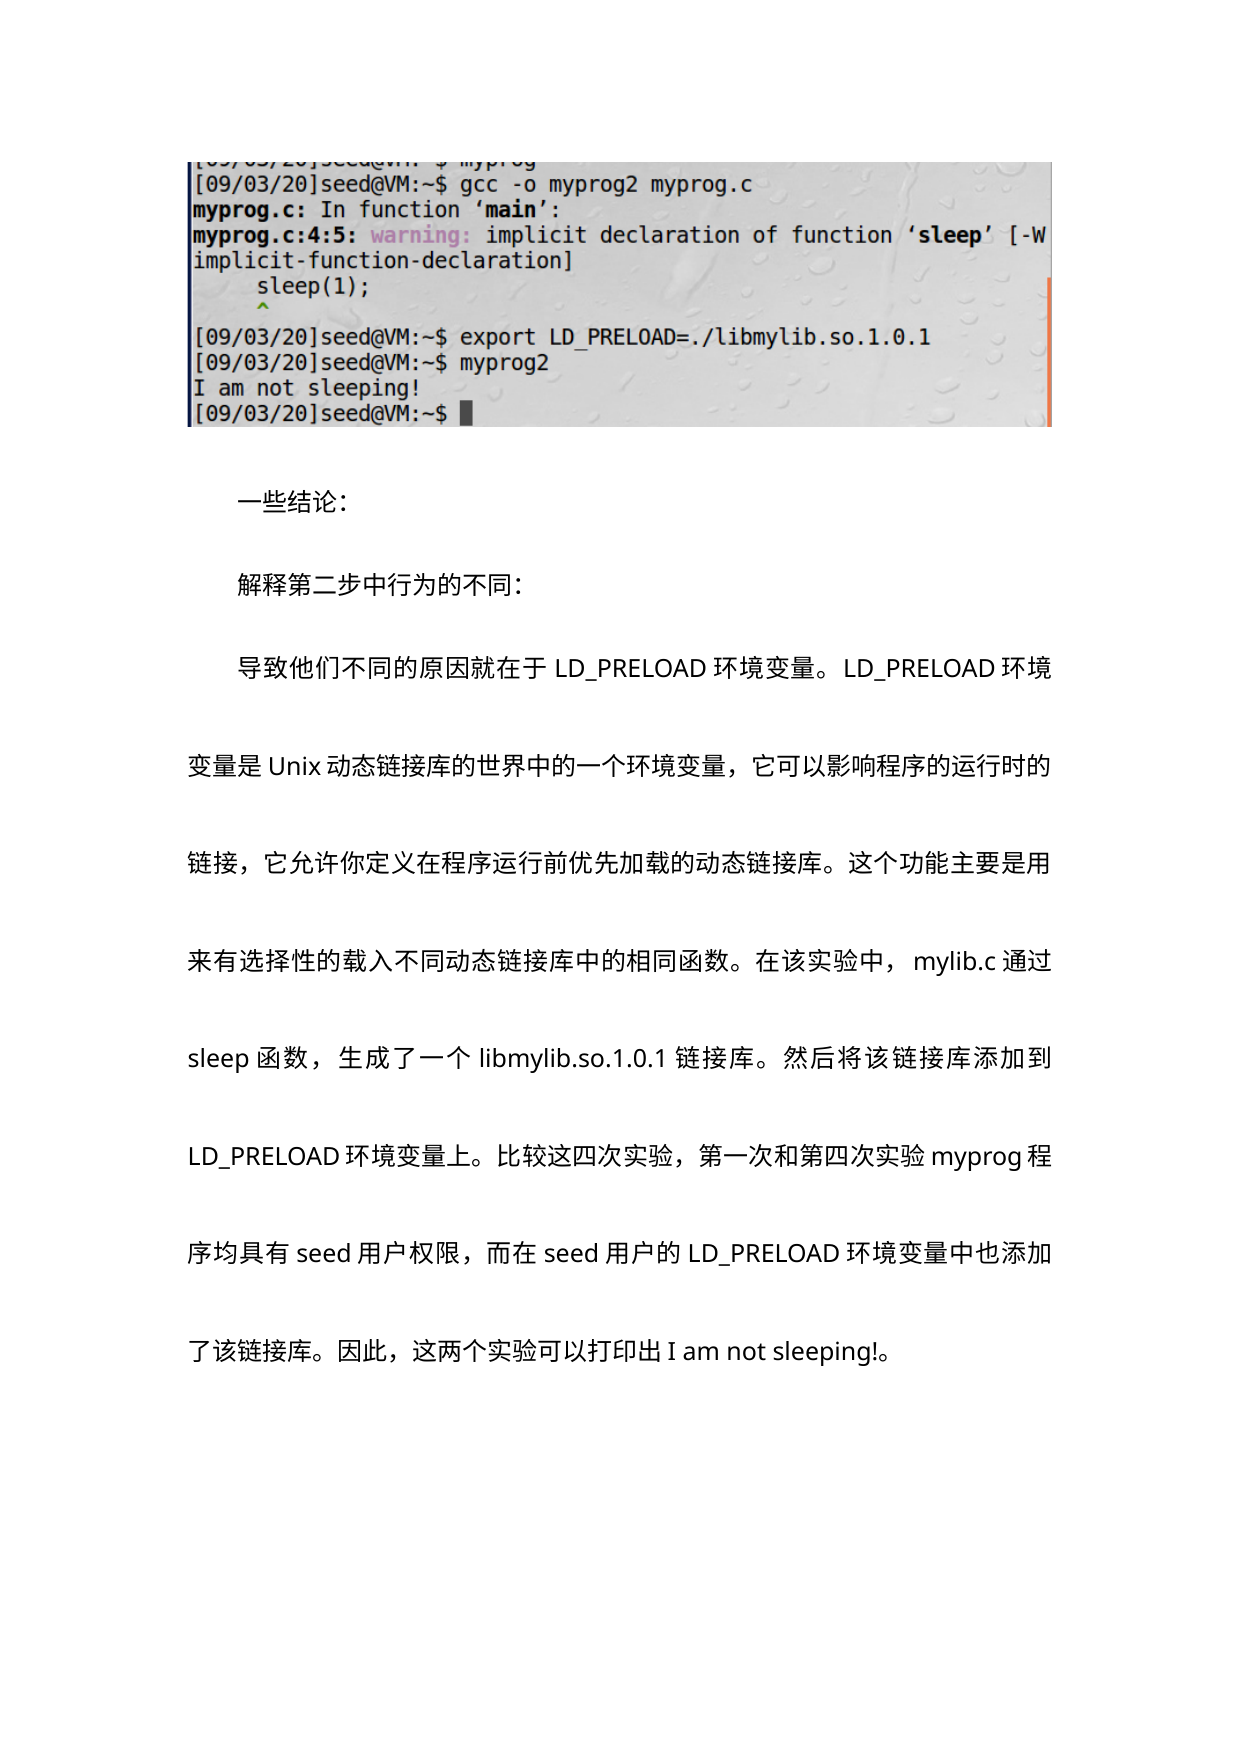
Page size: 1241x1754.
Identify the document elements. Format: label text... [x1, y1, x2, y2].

text 导致他们不同的原因就在于LD_PRELOAD环境变量。LD_PRELOAD环境变量是Unix动态链接库的世界中的一个环境变量，它可以影响程序的运行时的链接，它允许你定义在程序运行前优先加载的动态链接库。这个功能主要是用来有选择性的载入不同动态链接库中的相同函数。在该实验中，mylib.c通过sleep函数，生成了一个libmylib.so.1.0.1链接库。然后将该链接库添加到LD_PRELOAD环境变量上。比较这四次实验，第一次和第四次实验myprog程序均具有seed用户权限，而在seed用户的LD_PRELOAD环境变量中也添加了该链接库。因此，这两个实验可以打印出I am not sleeping!。 [187, 634, 1053, 1382]
text 一些结论： [187, 468, 1053, 533]
text 解释第二步中行为的不同： [187, 551, 1053, 616]
picture [187, 162, 1052, 427]
